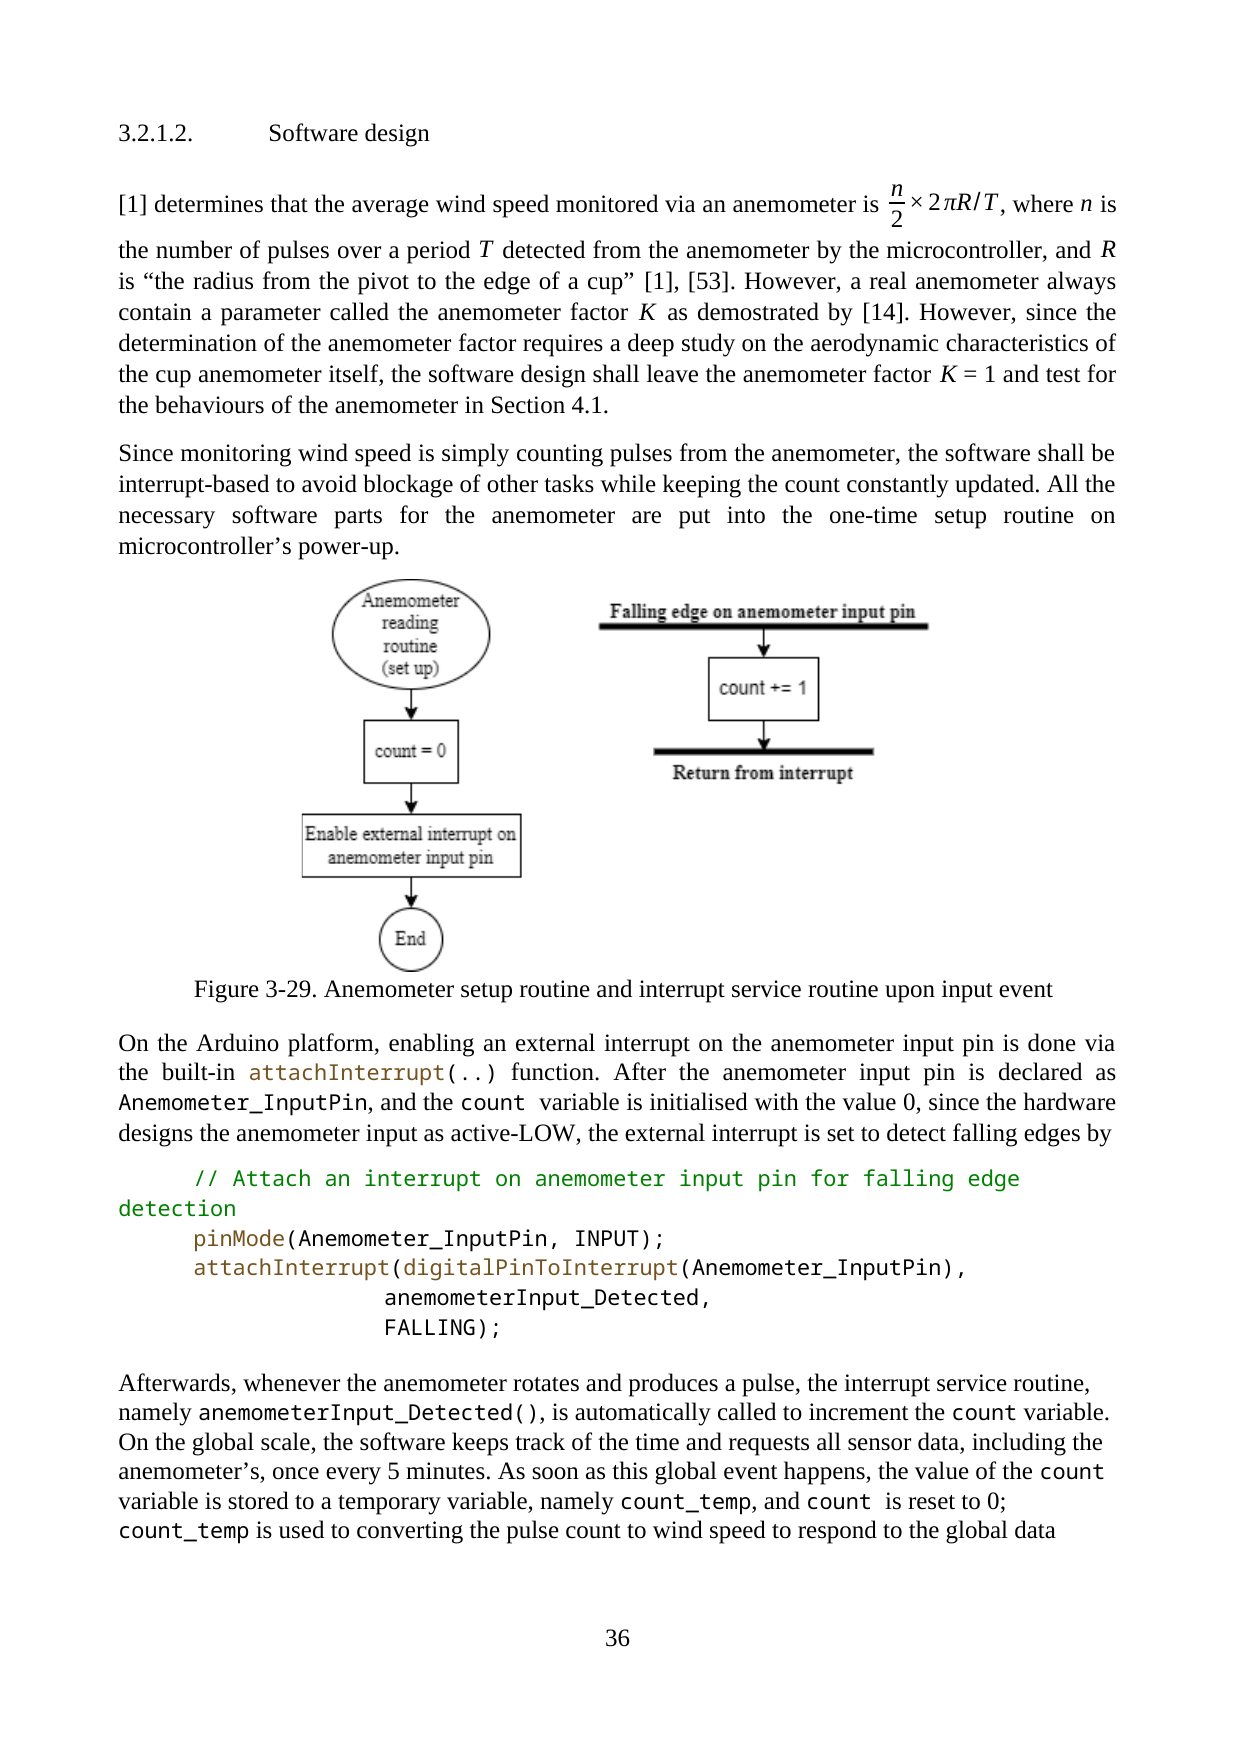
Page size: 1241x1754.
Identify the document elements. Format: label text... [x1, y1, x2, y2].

text attachInterrupt(digitalPinToInterrupt(Anemometer_InputPin), [118, 1252, 1117, 1282]
text anemometerInput_Detected, [343, 1282, 1117, 1312]
text [1] determines that the average wind speed monitored via an anemometer is , where is the number of pulses over a period detected from the anemometer by the microcontroller, and is “the radius from the pivot to the edge of a cup” [1], [53]. However, a real anemometer always contain a parameter called the anemometer factor as demostrated by [14]. However, since the determination of the anemometer factor requires a deep study on the aerodynamic characteristics of the cup anemometer itself, the software design shall leave the anemometer factor K = 1 and test for the behaviours of the anemometer in Section 4.1. [118, 174, 1117, 419]
picture [301, 579, 934, 972]
text FALLING); [343, 1312, 1117, 1342]
text On the Arduino platform, enabling an external interrupt on the anemometer input pin is done via the built-in attachInterrupt(..) function. After the anemometer input pin is declared as Anemometer_InputPin, and the count variable is initialised with the value 0, since the hardware designs the anemometer input as active-LOW, the external interrupt is set to detect falling edges by [118, 1027, 1117, 1146]
text // Attach an interrupt on anemometer input pin for falling edge detection [118, 1163, 1117, 1223]
text Since monitoring wind speed is simply counting pulses from the anemometer, the software shall be interrupt-based to avoid blockage of other tasks while keeping the count constantly updated. All the necessary software parts for the anemometer are put into the one-time setup routine on microcontroller’s power-up. [118, 438, 1117, 560]
text pinMode(Anemometer_InputPin, INPUT); [118, 1223, 1117, 1252]
subtitle Software design [118, 118, 1117, 147]
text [118, 1367, 1117, 1545]
